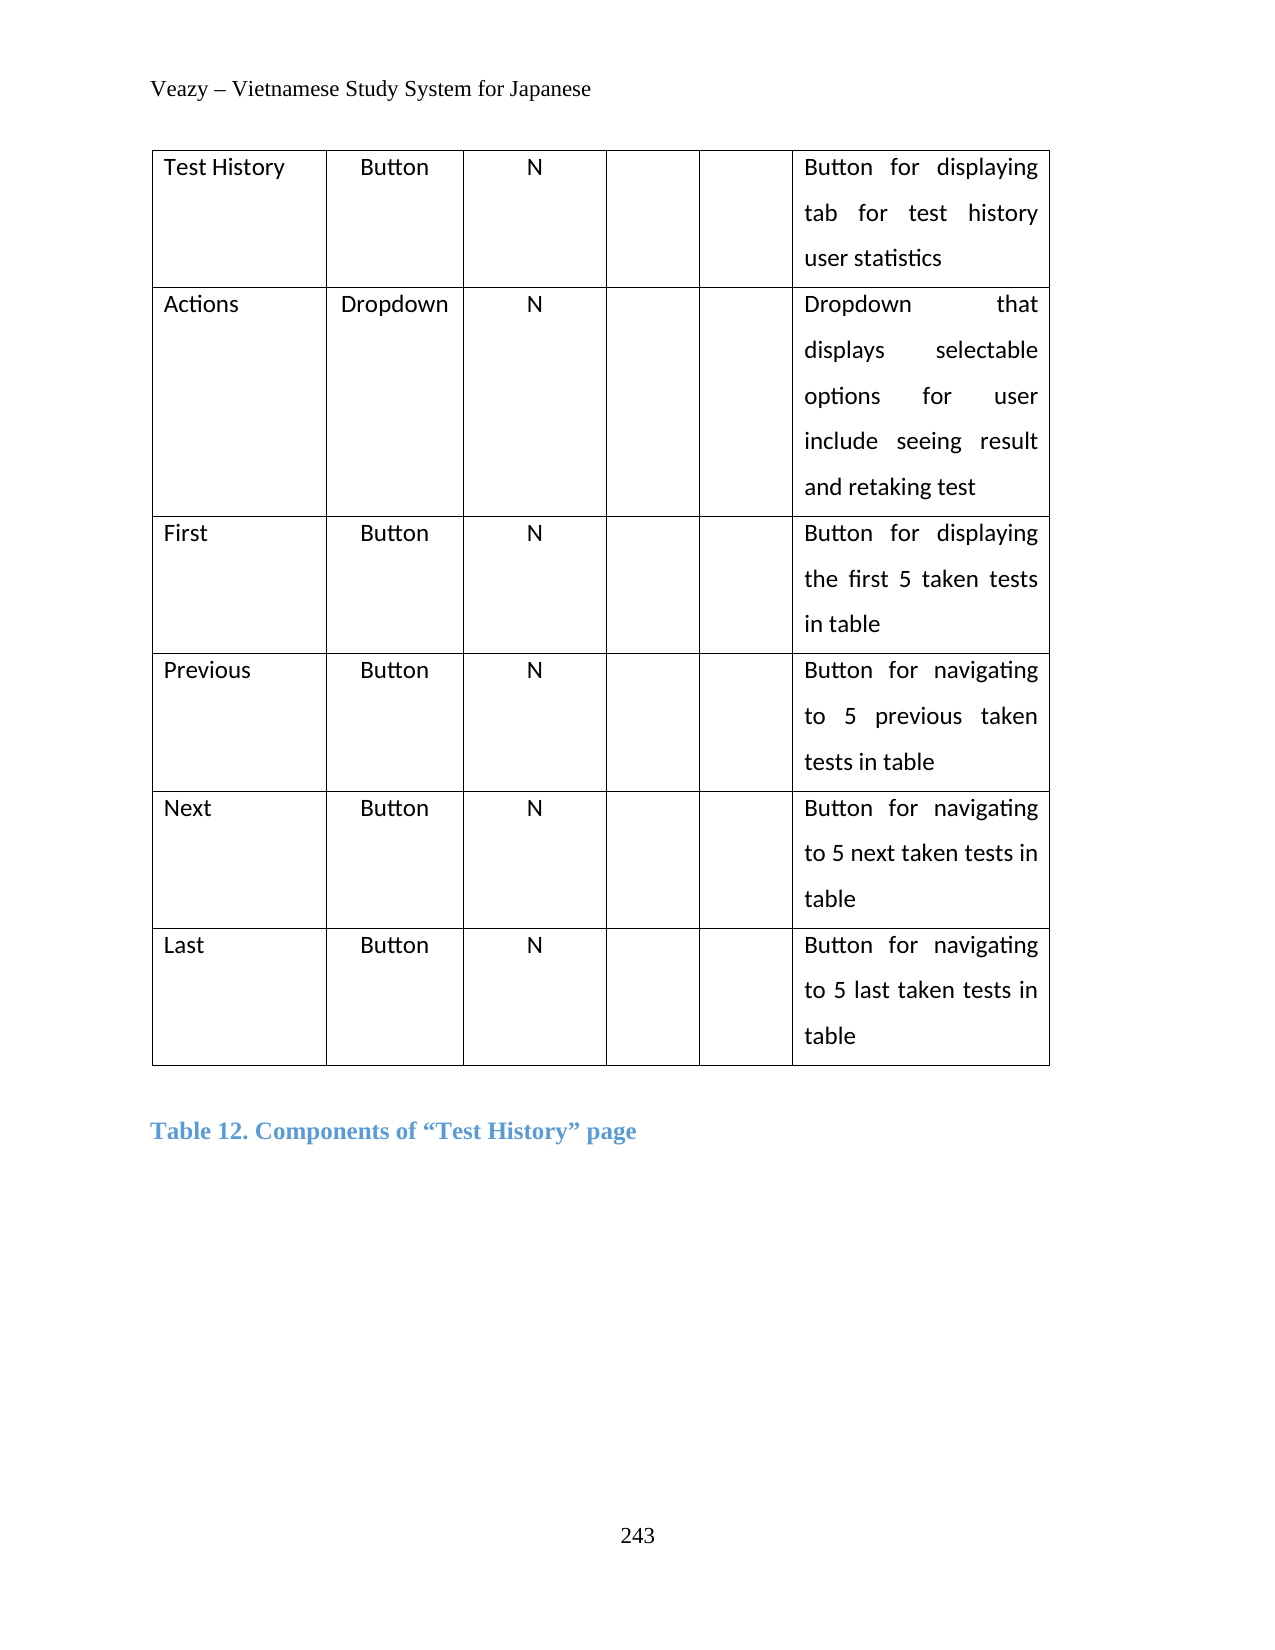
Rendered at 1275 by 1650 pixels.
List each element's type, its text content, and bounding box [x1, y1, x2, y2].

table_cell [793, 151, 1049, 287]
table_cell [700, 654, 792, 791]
text Table 12. Components of “Test History” page [150, 1116, 1125, 1144]
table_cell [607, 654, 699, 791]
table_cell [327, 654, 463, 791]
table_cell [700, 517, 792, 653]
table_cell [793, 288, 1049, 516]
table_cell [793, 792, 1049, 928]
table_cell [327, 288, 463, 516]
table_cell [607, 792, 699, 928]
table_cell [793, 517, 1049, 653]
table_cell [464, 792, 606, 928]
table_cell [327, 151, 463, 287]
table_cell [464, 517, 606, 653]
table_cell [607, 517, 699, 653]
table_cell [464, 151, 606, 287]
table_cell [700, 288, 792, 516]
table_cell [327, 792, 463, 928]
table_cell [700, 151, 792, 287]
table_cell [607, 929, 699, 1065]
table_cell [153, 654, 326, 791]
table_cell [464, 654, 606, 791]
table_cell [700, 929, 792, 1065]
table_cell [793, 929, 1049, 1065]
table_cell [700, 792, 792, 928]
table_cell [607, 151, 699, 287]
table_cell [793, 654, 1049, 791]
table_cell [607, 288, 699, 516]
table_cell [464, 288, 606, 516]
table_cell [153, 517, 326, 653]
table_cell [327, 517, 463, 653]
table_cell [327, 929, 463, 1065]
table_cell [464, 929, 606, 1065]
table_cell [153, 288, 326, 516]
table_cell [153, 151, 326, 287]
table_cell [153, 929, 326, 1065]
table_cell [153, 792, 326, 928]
